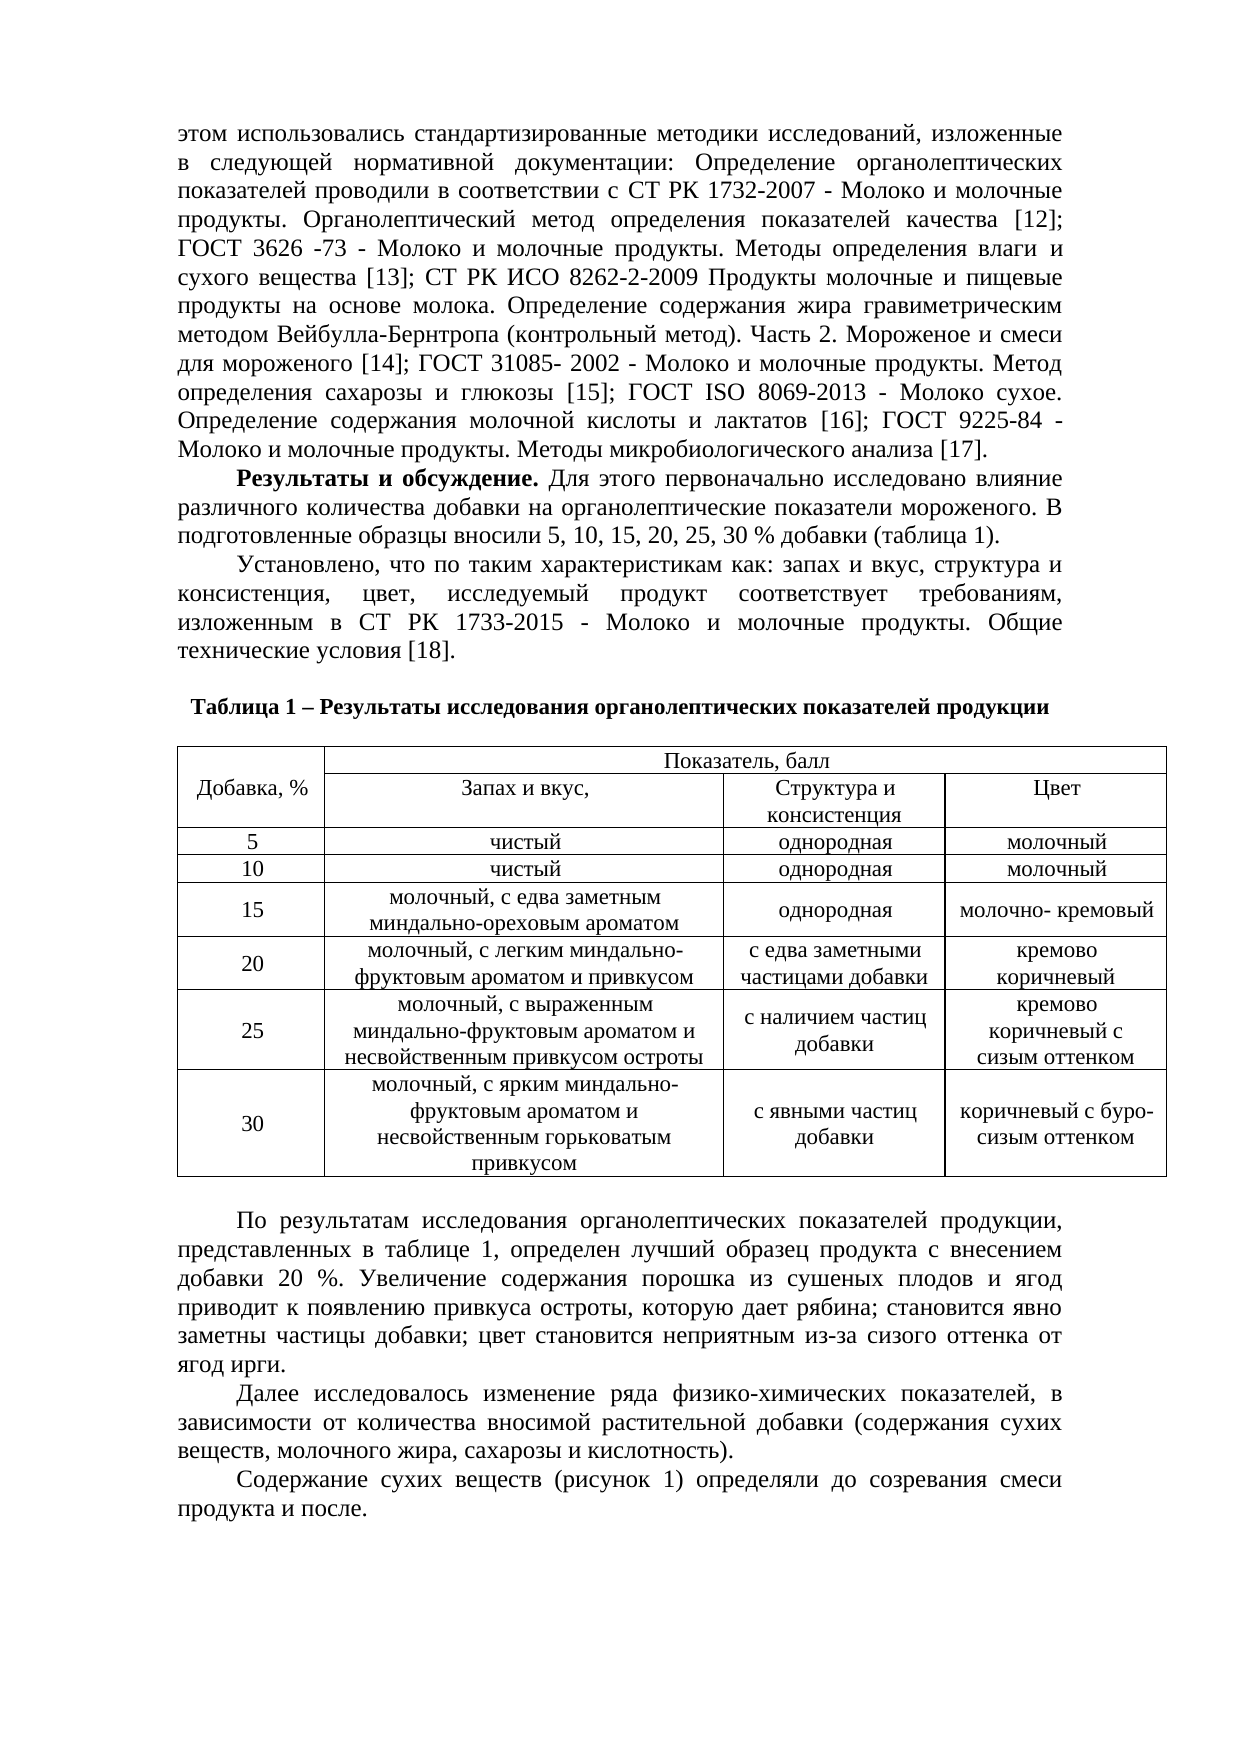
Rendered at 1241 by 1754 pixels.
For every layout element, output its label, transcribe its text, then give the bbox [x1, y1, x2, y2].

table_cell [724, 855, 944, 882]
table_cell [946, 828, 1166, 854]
text Установлено, что по таким характеристикам как: запах и вкус, структура и консистенция, цвет, исследуемый продукт соответствует требованиям, изложенным в СТ РК 1733-2015 - Молоко и молочные продукты. Общие технические условия [18]. [177, 549, 1063, 664]
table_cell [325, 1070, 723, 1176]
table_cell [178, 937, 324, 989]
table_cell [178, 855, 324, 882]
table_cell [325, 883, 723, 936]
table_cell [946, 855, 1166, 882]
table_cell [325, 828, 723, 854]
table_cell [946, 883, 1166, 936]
text По результатам исследования органолептических показателей продукции, представленных в таблице 1, определен лучший образец продукта с внесением добавки 20 %. Увеличение содержания порошка из сушеных плодов и ягод приводит к появлению привкуса остроты, которую дает рябина; становится явно заметны частицы добавки; цвет становится неприятным из-за сизого оттенка от ягод ирги. [177, 1206, 1063, 1378]
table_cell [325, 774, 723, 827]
text Результаты и обсуждение. Для этого первоначально исследовано влияние различного количества добавки на органолептические показатели мороженого. В подготовленные образцы вносили 5, 10, 15, 20, 25, 30 % добавки (таблица 1). [177, 463, 1063, 549]
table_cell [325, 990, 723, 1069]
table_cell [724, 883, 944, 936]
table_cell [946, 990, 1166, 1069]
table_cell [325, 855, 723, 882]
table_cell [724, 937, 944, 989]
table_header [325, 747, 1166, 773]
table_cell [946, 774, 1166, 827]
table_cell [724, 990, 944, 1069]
text Содержание сухих веществ (рисунок 1) определяли до созревания смеси продукта и после. [177, 1464, 1063, 1522]
text Таблица 1 – Результаты исследования органолептических показателей продукции [177, 693, 1063, 719]
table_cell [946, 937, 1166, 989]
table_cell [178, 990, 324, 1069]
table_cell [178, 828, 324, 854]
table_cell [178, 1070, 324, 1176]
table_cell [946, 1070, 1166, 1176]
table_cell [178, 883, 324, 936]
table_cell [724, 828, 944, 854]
text Далее исследовалось изменение ряда физико-химических показателей, в зависимости от количества вносимой растительной добавки (содержания сухих веществ, молочного жира, сахарозы и кислотность). [177, 1378, 1063, 1464]
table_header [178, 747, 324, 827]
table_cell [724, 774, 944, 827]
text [177, 118, 1063, 463]
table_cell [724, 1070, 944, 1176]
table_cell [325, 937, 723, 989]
